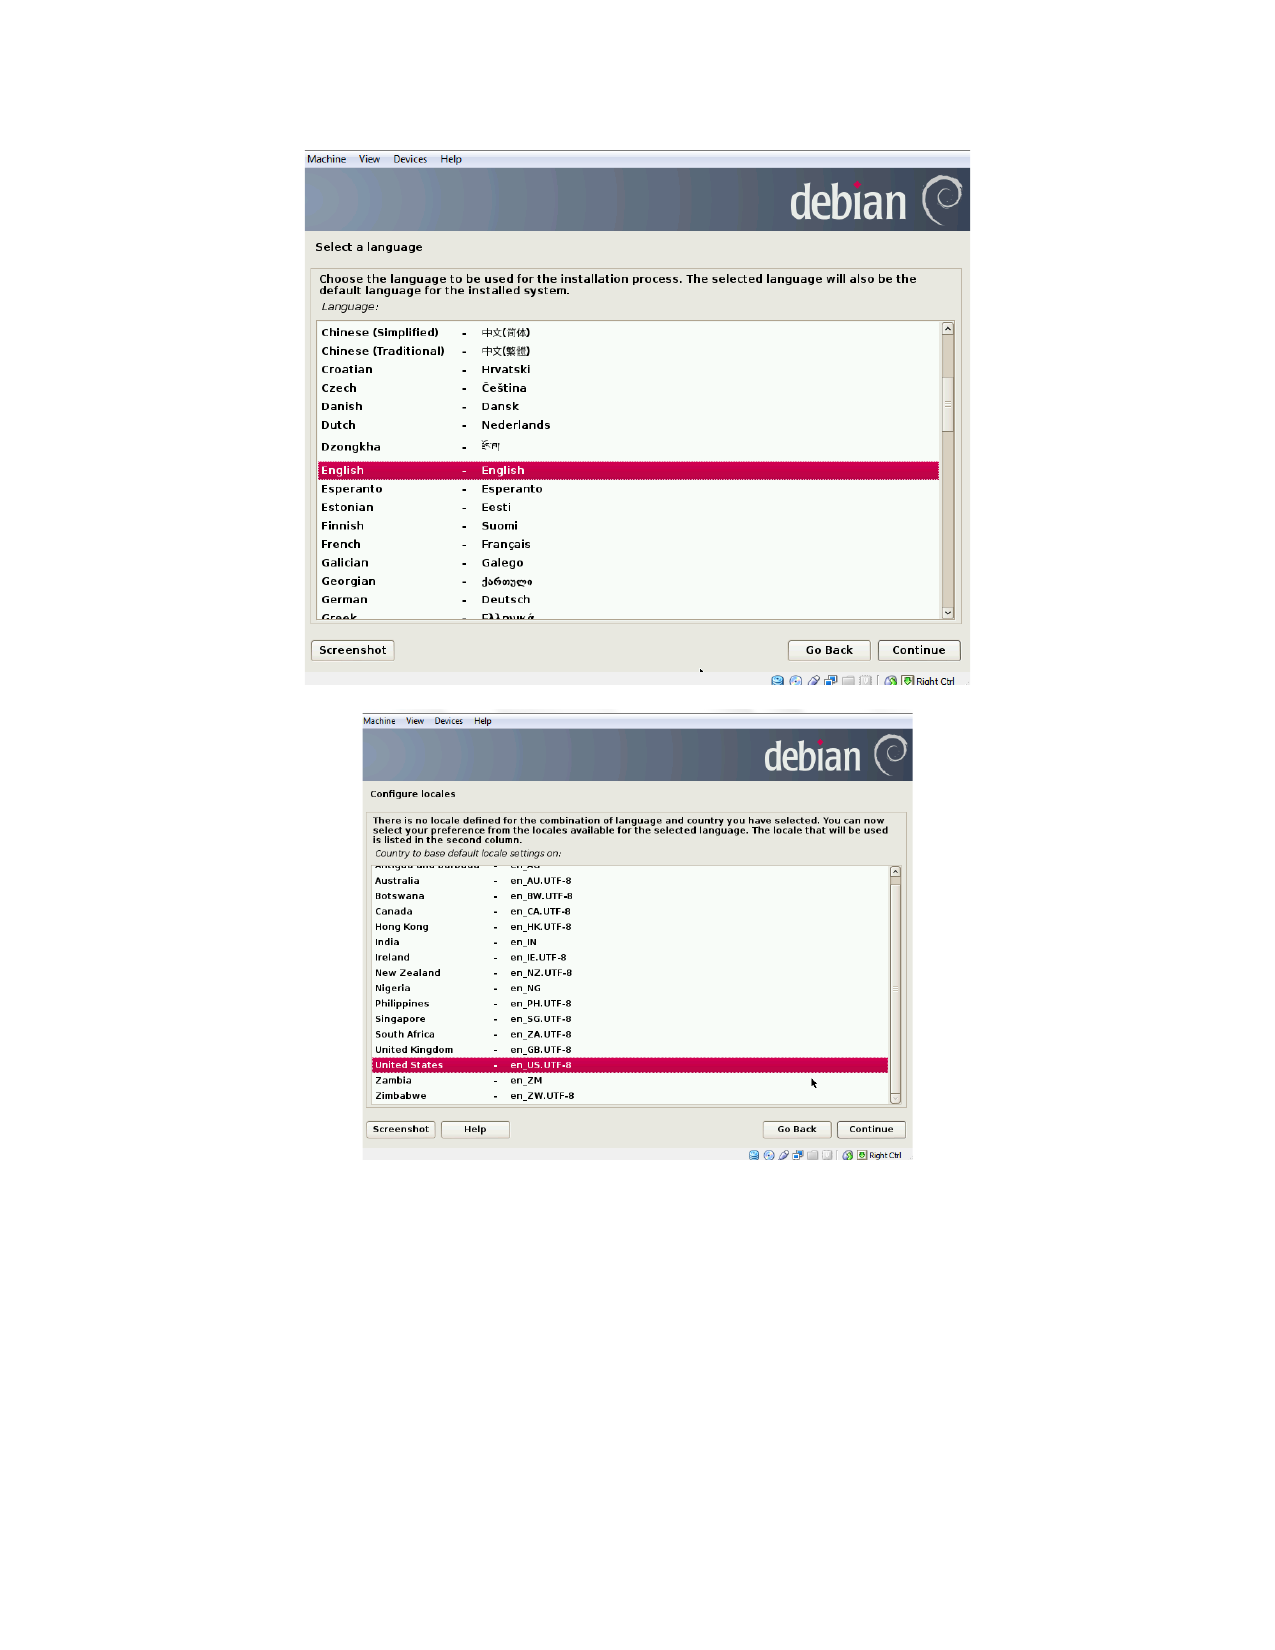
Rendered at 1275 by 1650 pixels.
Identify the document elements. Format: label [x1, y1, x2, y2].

picture [304, 150, 971, 685]
picture [362, 709, 913, 1160]
